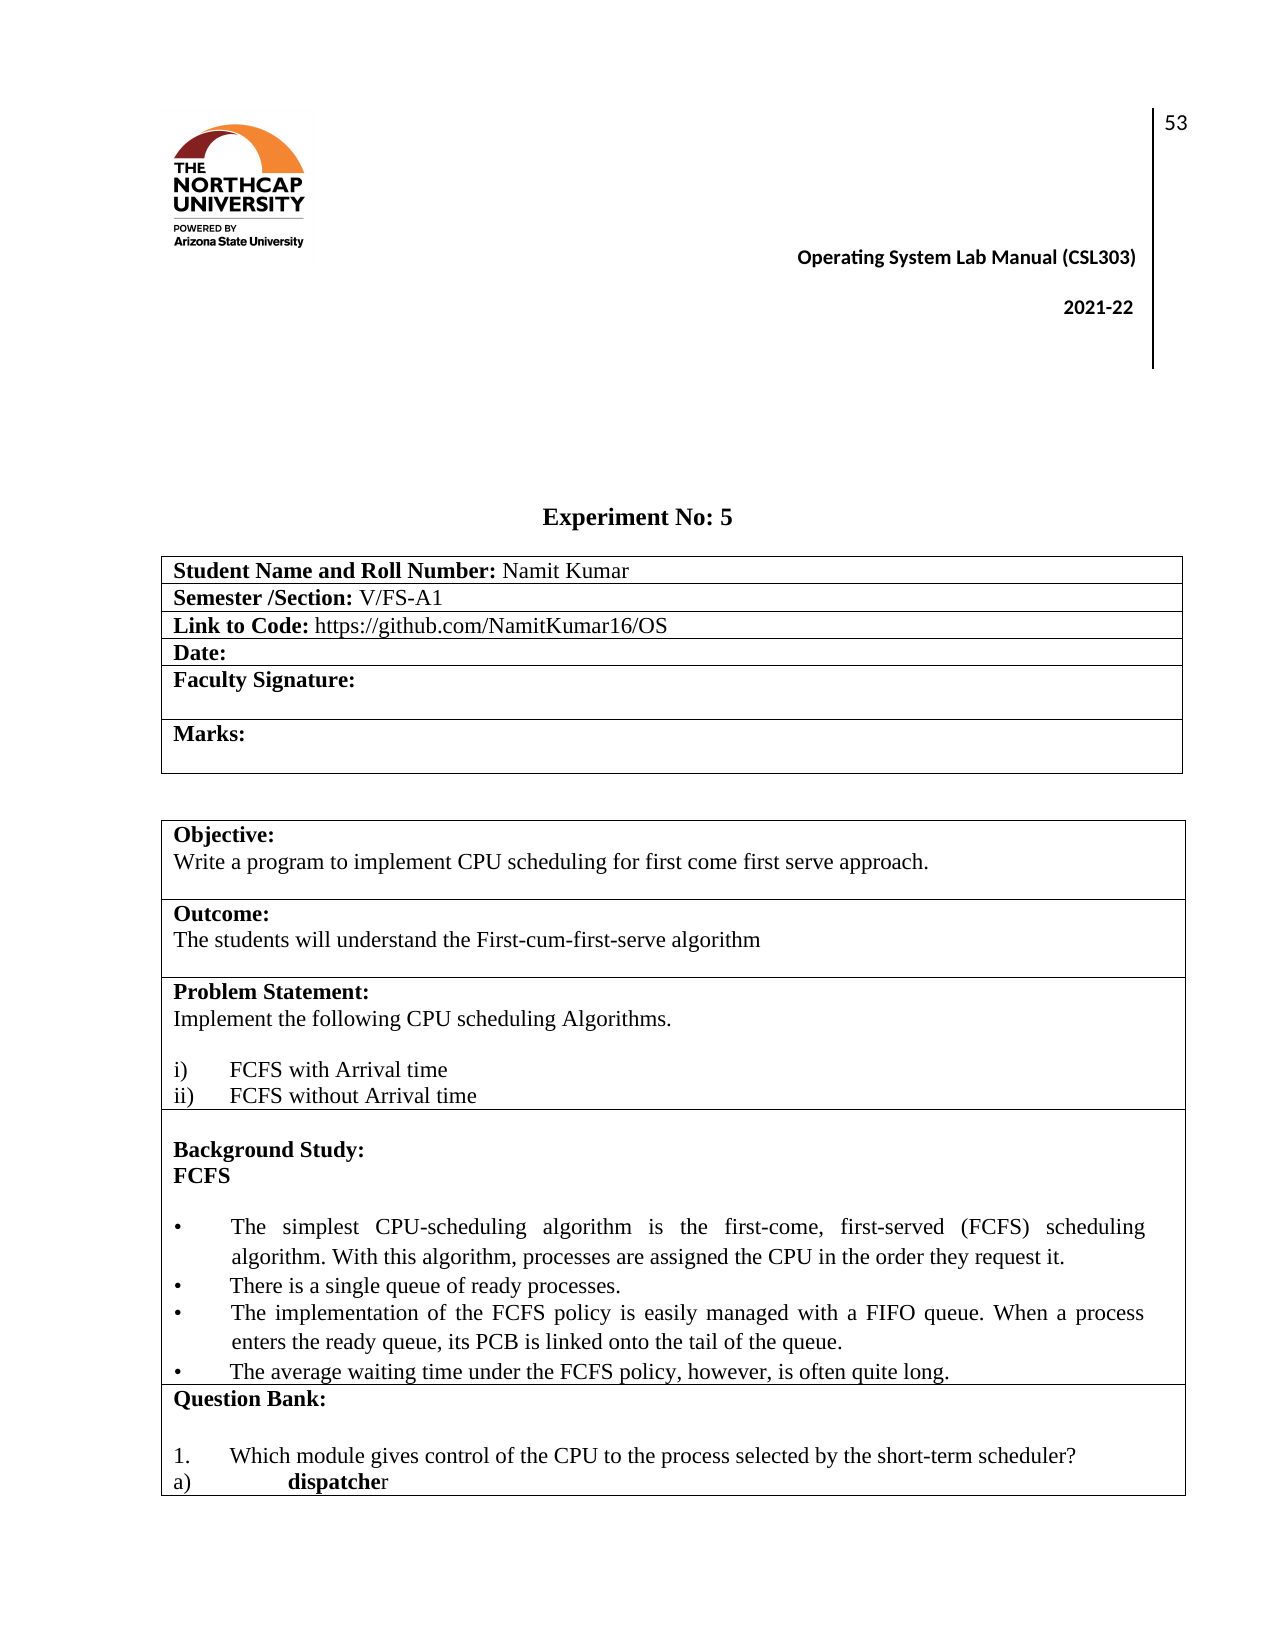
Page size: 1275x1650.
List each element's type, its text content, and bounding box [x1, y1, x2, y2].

text Experiment No: 5 [150, 502, 1125, 531]
table_cell Date: [162, 639, 1182, 665]
table_cell Outcome: The students will understand the First-cum-first-serve algorithm [162, 900, 1185, 977]
picture [161, 108, 318, 265]
table_header Objective: Write a program to implement CPU scheduling for first come first serve approach. [162, 821, 1185, 899]
table_cell Marks: [162, 720, 1182, 773]
table_cell Background Study: FCFS The simplest CPU-scheduling algorithm is the first-come, first-served (FCFS) scheduling algorithm. With this algorithm, processes are assigned the CPU in the order they request it. There is a single queue of ready processes. The implementation of the FCFS policy is easily managed with a FIFO queue. When a process enters the ready queue, its PCB is linked onto the tail of the queue. The average waiting time under the FCFS policy, however, is often quite long. [162, 1110, 1185, 1384]
table_cell Link to Code: https://github.com/NamitKumar16/OS [162, 612, 1182, 638]
table_cell Problem Statement: Implement the following CPU scheduling Algorithms. FCFS with Arrival time FCFS without Arrival time [162, 978, 1185, 1108]
table_cell Faculty Signature: [162, 666, 1182, 719]
table_header Student Name and Roll Number: Namit Kumar [162, 557, 1182, 583]
table_cell Semester /Section: V/FS-A1 [162, 584, 1182, 611]
